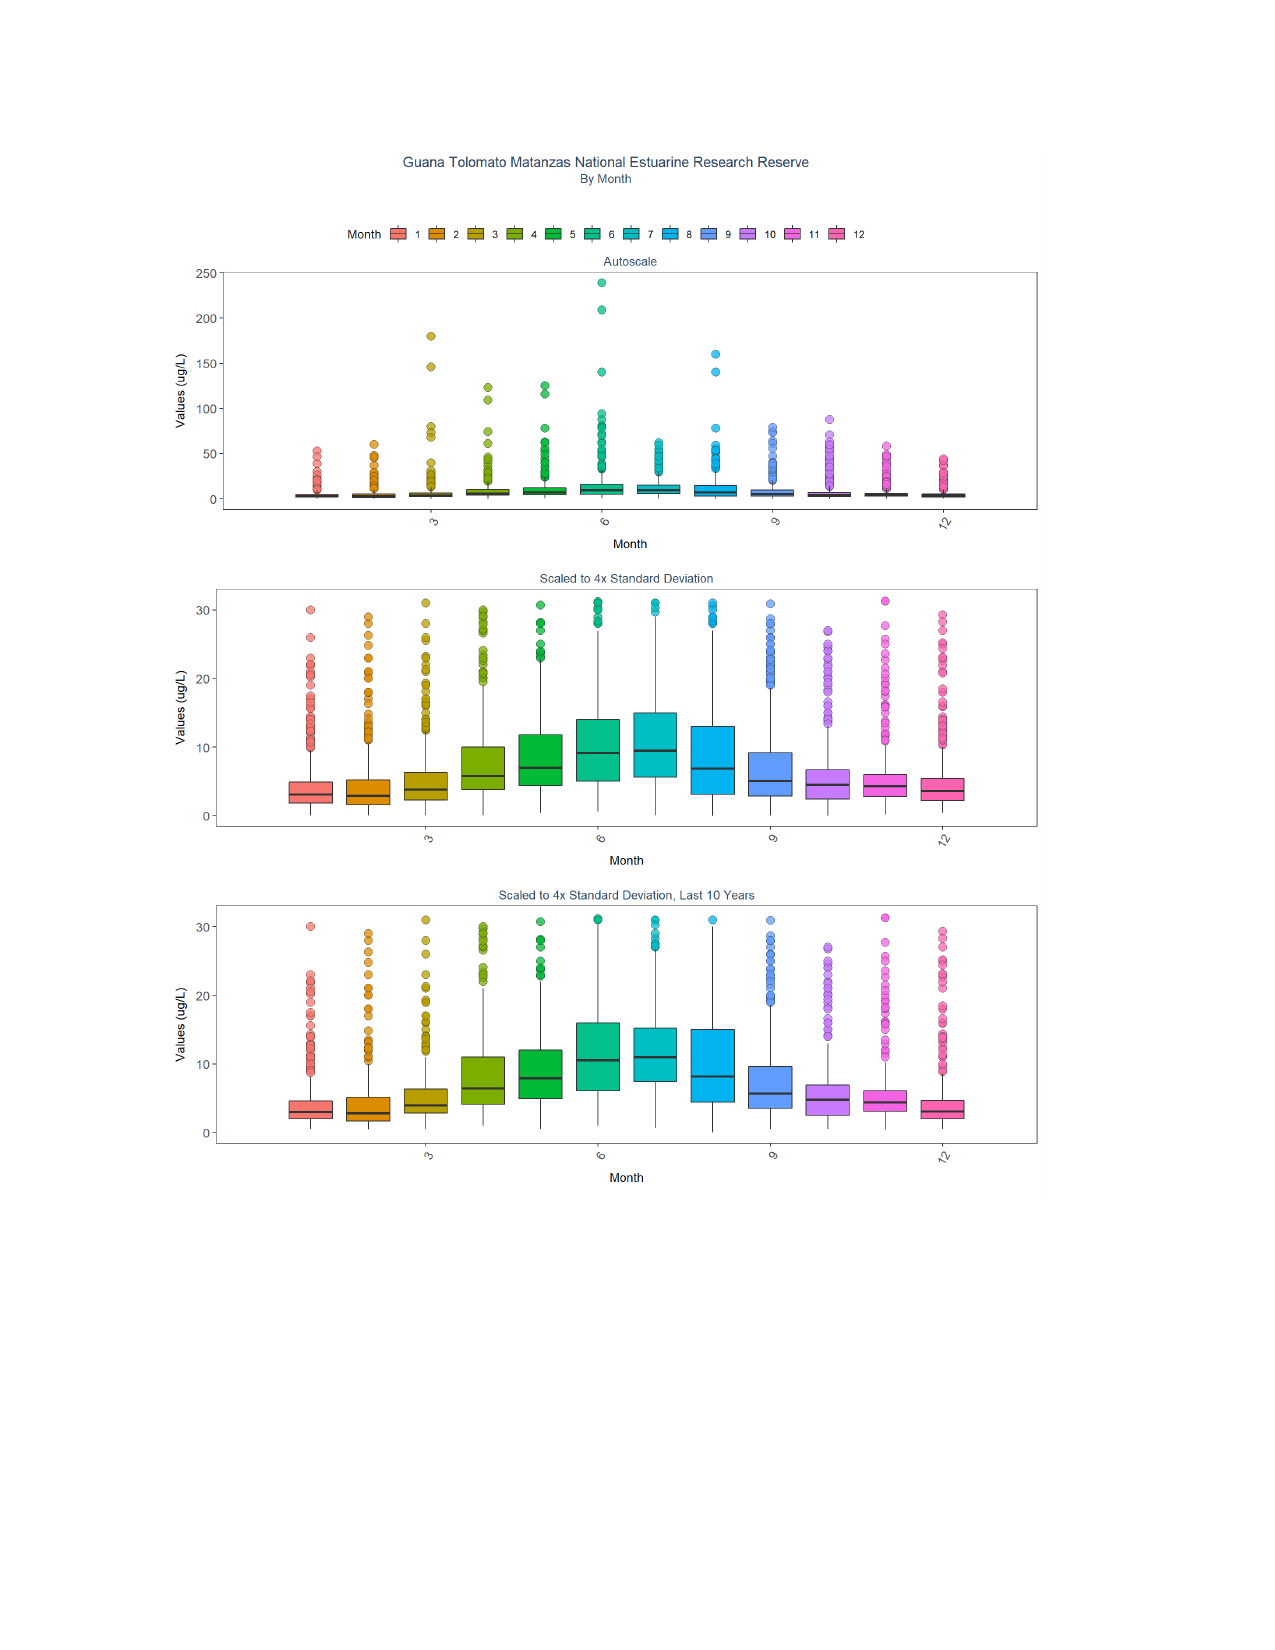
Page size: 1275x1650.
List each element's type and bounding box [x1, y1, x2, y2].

picture [168, 150, 1044, 1200]
